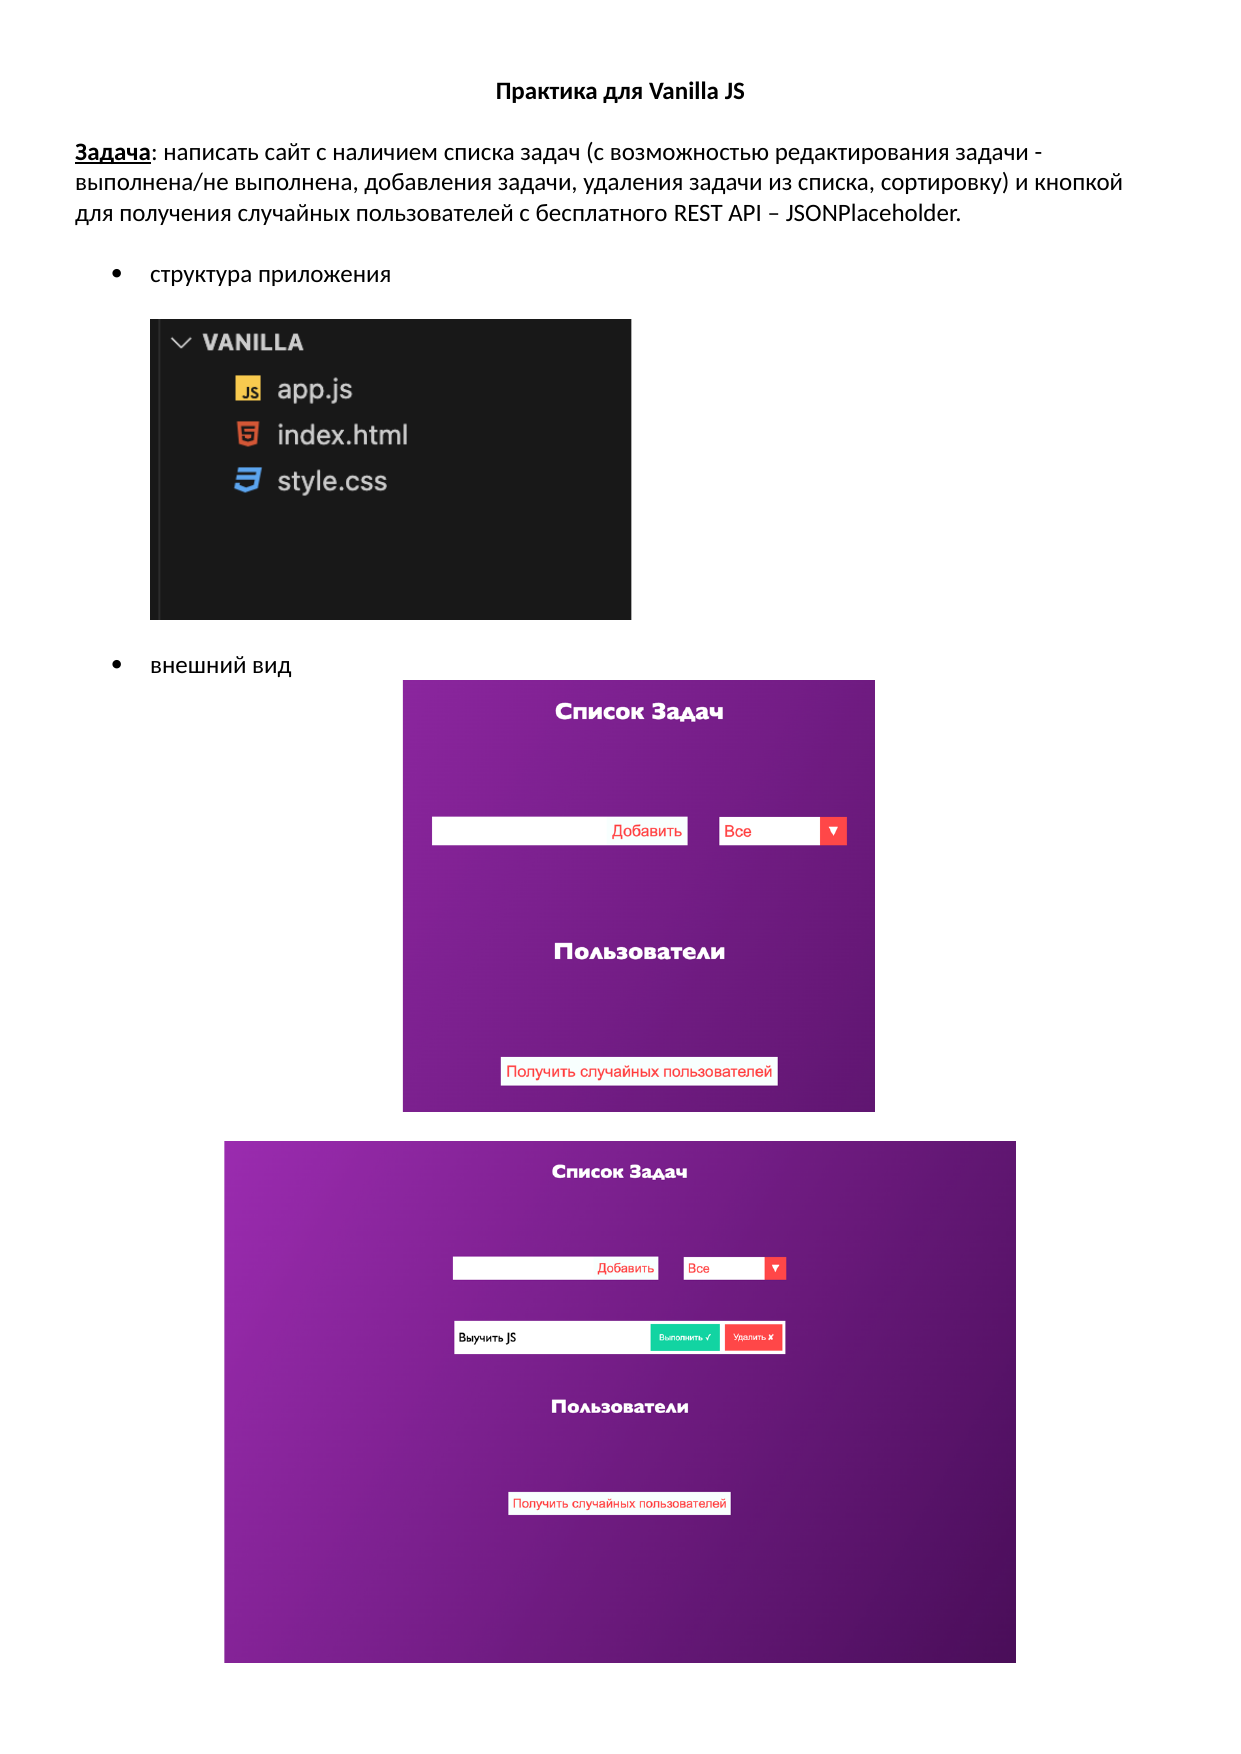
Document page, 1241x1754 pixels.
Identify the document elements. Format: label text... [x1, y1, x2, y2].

text Задача: написать сайт с наличием списка задач (с возможностью редактирования задачи -выполнена/не выполнена, добавления задачи, удаления задачи из списка, сортировку) и кнопкой для получения случайных пользователей с бесплатного REST API – JSONPlaceholder. [75, 136, 1165, 228]
picture [224, 1141, 1016, 1663]
picture [150, 319, 632, 620]
picture [402, 680, 875, 1112]
list внешний вид [112, 650, 1165, 680]
text Практика для Vanilla JS [75, 75, 1165, 106]
list структура приложения [112, 258, 1165, 289]
